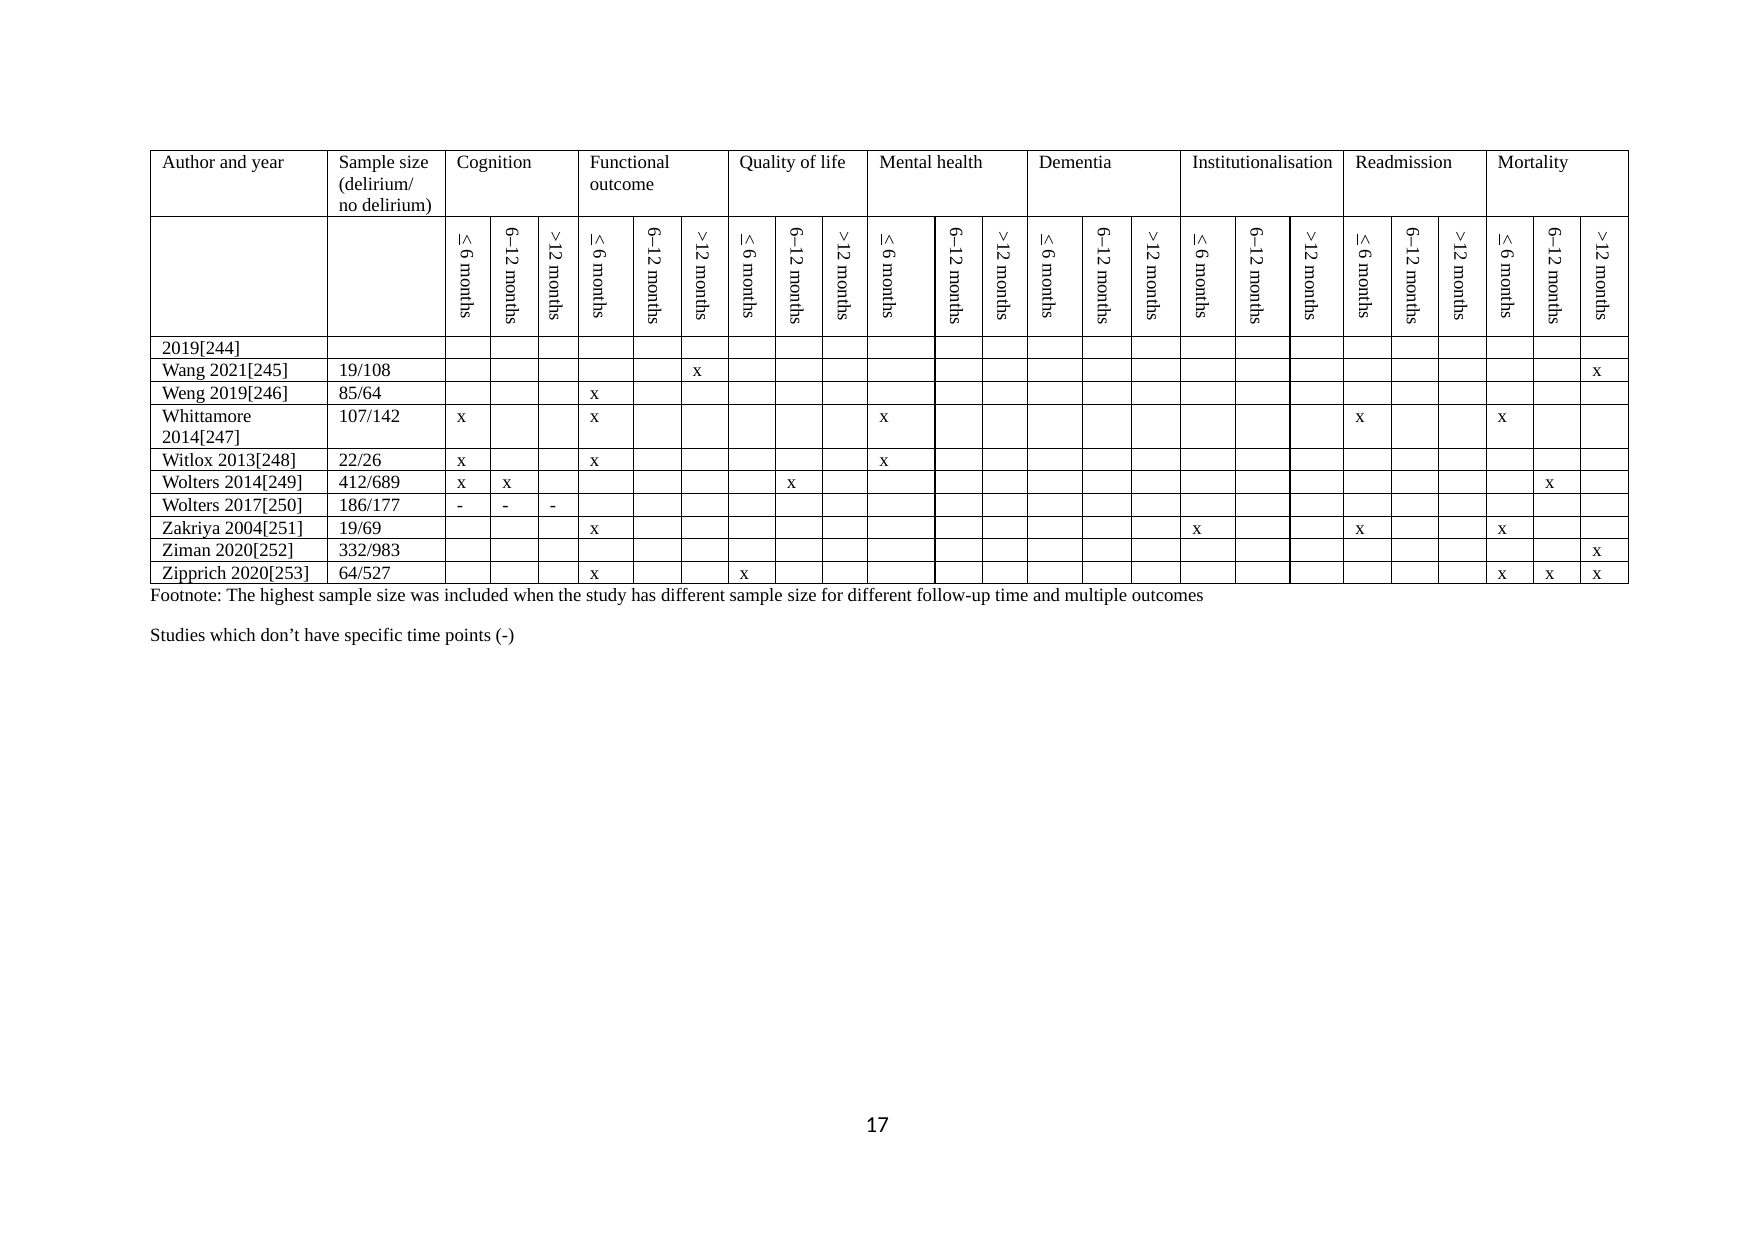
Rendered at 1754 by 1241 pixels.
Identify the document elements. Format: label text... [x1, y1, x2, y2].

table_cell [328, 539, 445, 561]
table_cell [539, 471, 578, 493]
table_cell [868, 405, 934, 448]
table_cell < 6 months [1487, 217, 1533, 336]
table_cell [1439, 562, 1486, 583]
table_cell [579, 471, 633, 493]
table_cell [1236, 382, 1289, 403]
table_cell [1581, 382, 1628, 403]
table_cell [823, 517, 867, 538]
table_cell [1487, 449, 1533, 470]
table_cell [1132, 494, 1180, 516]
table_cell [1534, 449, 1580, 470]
table_cell >12 months [983, 217, 1027, 336]
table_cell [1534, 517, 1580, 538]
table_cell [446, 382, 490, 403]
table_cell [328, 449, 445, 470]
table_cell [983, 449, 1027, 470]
table_cell >12 months [1581, 217, 1628, 336]
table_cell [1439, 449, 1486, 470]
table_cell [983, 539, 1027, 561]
table_cell < 6 months [579, 217, 633, 336]
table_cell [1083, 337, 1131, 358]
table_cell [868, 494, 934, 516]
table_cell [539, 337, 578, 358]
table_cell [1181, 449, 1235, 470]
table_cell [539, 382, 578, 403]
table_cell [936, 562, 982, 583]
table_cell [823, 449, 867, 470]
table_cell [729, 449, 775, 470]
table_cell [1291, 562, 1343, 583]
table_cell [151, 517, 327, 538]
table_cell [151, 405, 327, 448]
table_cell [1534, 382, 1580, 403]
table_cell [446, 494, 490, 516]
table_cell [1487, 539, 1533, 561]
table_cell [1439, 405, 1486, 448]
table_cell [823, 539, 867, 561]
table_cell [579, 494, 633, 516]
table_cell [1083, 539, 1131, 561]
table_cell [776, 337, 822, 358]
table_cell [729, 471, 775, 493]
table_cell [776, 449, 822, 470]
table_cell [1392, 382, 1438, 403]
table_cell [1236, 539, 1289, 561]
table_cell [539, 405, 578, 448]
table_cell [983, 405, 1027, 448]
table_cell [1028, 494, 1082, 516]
table_cell >12 months [1439, 217, 1486, 336]
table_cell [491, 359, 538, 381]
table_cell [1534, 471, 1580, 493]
table_cell < 6 months [446, 217, 490, 336]
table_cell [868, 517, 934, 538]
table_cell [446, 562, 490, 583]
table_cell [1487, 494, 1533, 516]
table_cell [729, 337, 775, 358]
table_cell < 6 months [729, 217, 775, 336]
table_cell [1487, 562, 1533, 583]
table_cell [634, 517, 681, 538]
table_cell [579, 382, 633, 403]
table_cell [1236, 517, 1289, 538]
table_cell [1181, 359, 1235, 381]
table_cell [328, 217, 445, 336]
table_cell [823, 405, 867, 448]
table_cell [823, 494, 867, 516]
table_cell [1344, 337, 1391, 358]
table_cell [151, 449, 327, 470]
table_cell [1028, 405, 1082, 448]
table_cell 6–12 months [634, 217, 681, 336]
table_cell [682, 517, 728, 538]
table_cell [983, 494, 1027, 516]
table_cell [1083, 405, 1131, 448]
table_cell < 6 months [868, 217, 934, 336]
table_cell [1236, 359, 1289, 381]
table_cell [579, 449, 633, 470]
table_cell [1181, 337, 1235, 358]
table_cell 6–12 months [776, 217, 822, 336]
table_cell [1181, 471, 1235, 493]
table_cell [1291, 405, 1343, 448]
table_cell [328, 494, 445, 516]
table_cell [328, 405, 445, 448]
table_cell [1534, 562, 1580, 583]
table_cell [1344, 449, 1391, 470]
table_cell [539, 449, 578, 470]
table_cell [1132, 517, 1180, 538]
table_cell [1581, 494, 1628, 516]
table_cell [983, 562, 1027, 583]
table_cell >12 months [1132, 217, 1180, 336]
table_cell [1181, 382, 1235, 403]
table_cell < 6 months [1028, 217, 1082, 336]
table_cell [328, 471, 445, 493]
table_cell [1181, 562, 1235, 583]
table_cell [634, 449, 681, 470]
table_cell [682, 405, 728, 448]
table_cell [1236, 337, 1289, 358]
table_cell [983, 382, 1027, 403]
table_header Cognition [446, 151, 578, 216]
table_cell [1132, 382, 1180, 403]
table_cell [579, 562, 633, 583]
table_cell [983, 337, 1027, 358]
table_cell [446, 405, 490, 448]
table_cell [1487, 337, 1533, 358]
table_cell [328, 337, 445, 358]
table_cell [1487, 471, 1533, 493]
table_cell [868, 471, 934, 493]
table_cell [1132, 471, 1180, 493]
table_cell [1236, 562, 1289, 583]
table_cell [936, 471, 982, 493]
table_cell [151, 217, 327, 336]
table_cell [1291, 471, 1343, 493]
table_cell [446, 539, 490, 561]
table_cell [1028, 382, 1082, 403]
table_header Author and year [151, 151, 327, 216]
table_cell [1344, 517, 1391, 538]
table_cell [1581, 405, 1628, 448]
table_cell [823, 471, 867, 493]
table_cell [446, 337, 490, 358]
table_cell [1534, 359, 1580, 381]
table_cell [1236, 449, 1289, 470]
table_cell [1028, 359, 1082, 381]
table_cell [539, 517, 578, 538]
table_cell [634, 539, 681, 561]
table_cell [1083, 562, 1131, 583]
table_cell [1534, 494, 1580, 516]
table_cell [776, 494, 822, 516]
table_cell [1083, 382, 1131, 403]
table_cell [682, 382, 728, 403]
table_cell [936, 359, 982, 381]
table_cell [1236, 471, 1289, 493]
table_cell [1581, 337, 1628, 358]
table_header Functional outcome [579, 151, 728, 216]
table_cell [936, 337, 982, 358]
table_cell < 6 months [1344, 217, 1391, 336]
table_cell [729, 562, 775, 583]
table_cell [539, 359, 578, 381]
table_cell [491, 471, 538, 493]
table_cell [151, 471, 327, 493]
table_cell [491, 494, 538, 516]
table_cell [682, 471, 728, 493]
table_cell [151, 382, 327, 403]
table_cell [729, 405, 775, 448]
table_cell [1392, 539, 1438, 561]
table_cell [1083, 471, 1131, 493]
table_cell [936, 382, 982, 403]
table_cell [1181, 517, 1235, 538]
text Studies which don’t have specific time points (-) [150, 624, 1604, 646]
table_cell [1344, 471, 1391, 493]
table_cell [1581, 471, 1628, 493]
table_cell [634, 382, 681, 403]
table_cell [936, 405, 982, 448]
table_header Mental health [868, 151, 1027, 216]
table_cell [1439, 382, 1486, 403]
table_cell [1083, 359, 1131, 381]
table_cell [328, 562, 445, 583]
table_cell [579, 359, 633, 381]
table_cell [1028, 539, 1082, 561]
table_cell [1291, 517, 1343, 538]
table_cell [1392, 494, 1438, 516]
table_header Institutionalisation [1181, 151, 1343, 216]
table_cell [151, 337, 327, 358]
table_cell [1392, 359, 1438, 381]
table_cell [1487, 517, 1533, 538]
table_header Dementia [1028, 151, 1180, 216]
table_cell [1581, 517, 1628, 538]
table_header Quality of life [729, 151, 867, 216]
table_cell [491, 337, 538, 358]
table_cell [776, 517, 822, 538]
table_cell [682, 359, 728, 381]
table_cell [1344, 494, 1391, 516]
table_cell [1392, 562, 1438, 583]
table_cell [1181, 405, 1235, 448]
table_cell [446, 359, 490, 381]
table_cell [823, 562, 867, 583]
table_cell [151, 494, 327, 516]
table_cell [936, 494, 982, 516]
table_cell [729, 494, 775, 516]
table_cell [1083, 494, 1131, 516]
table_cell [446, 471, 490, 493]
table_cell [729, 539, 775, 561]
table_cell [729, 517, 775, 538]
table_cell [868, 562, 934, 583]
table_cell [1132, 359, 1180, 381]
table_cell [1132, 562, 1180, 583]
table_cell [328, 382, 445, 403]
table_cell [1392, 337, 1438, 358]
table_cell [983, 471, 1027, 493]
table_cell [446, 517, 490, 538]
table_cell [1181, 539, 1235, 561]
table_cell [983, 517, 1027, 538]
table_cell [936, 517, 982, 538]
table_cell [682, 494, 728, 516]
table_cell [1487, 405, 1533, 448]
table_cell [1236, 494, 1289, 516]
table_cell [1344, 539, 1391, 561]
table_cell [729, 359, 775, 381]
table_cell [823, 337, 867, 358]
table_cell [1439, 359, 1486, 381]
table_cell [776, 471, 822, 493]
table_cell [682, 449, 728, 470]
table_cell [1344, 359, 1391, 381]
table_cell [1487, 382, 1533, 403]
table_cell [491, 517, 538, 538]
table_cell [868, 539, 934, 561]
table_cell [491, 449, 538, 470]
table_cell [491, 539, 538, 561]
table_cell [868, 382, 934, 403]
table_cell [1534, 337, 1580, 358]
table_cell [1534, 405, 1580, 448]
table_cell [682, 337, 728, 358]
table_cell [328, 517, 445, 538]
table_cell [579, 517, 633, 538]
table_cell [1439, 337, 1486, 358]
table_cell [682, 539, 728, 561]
table_cell 6–12 months [936, 217, 982, 336]
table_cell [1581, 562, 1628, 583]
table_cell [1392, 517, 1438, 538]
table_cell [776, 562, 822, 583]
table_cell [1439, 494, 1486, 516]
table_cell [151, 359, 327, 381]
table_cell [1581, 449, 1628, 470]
table_cell 6–12 months [1534, 217, 1580, 336]
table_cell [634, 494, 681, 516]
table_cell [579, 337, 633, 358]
table_cell 6–12 months [1392, 217, 1438, 336]
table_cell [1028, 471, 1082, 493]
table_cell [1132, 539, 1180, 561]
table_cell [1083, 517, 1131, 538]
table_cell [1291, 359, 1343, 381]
table_header Mortality [1487, 151, 1628, 216]
table_cell 6–12 months [1083, 217, 1131, 336]
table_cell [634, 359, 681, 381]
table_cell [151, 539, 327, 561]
table_header Readmission [1344, 151, 1486, 216]
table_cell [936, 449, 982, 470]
table_cell >12 months [539, 217, 578, 336]
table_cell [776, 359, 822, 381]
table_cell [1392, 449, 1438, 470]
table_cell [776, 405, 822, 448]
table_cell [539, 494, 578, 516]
table_cell >12 months [1291, 217, 1343, 336]
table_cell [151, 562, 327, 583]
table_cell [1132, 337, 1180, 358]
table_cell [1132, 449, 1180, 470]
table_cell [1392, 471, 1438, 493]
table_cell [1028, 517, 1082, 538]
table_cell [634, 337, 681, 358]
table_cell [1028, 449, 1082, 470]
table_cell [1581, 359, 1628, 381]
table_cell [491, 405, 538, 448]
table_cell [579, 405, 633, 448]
table_cell < 6 months [1181, 217, 1235, 336]
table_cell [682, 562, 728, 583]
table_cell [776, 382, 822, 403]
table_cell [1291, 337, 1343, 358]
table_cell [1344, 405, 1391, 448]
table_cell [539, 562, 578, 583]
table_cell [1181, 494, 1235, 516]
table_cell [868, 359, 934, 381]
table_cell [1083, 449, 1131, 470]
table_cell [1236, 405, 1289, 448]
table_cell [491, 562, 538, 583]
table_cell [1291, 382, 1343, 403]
table_cell 6–12 months [1236, 217, 1289, 336]
table_cell >12 months [823, 217, 867, 336]
table_cell 6–12 months [491, 217, 538, 336]
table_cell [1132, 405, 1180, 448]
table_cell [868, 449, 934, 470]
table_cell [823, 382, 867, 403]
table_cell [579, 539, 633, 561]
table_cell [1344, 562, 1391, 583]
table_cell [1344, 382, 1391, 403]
text Footnote: The highest sample size was included when the study has different sample size for different follow-up time and multiple outcomes [150, 584, 1604, 606]
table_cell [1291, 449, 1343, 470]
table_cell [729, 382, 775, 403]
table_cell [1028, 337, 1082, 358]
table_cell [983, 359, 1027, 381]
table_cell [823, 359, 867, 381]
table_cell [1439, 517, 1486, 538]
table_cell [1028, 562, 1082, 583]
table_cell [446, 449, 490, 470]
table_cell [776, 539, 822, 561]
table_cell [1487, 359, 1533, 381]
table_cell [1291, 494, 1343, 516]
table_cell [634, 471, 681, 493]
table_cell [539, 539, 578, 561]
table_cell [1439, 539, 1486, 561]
table_header Sample size (delirium/ no delirium) [328, 151, 445, 216]
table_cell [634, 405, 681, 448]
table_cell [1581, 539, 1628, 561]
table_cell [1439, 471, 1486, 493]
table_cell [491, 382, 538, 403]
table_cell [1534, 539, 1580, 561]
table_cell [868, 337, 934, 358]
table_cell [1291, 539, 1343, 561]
table_cell >12 months [682, 217, 728, 336]
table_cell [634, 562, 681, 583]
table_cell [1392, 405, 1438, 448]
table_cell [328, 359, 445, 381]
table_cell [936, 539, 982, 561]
